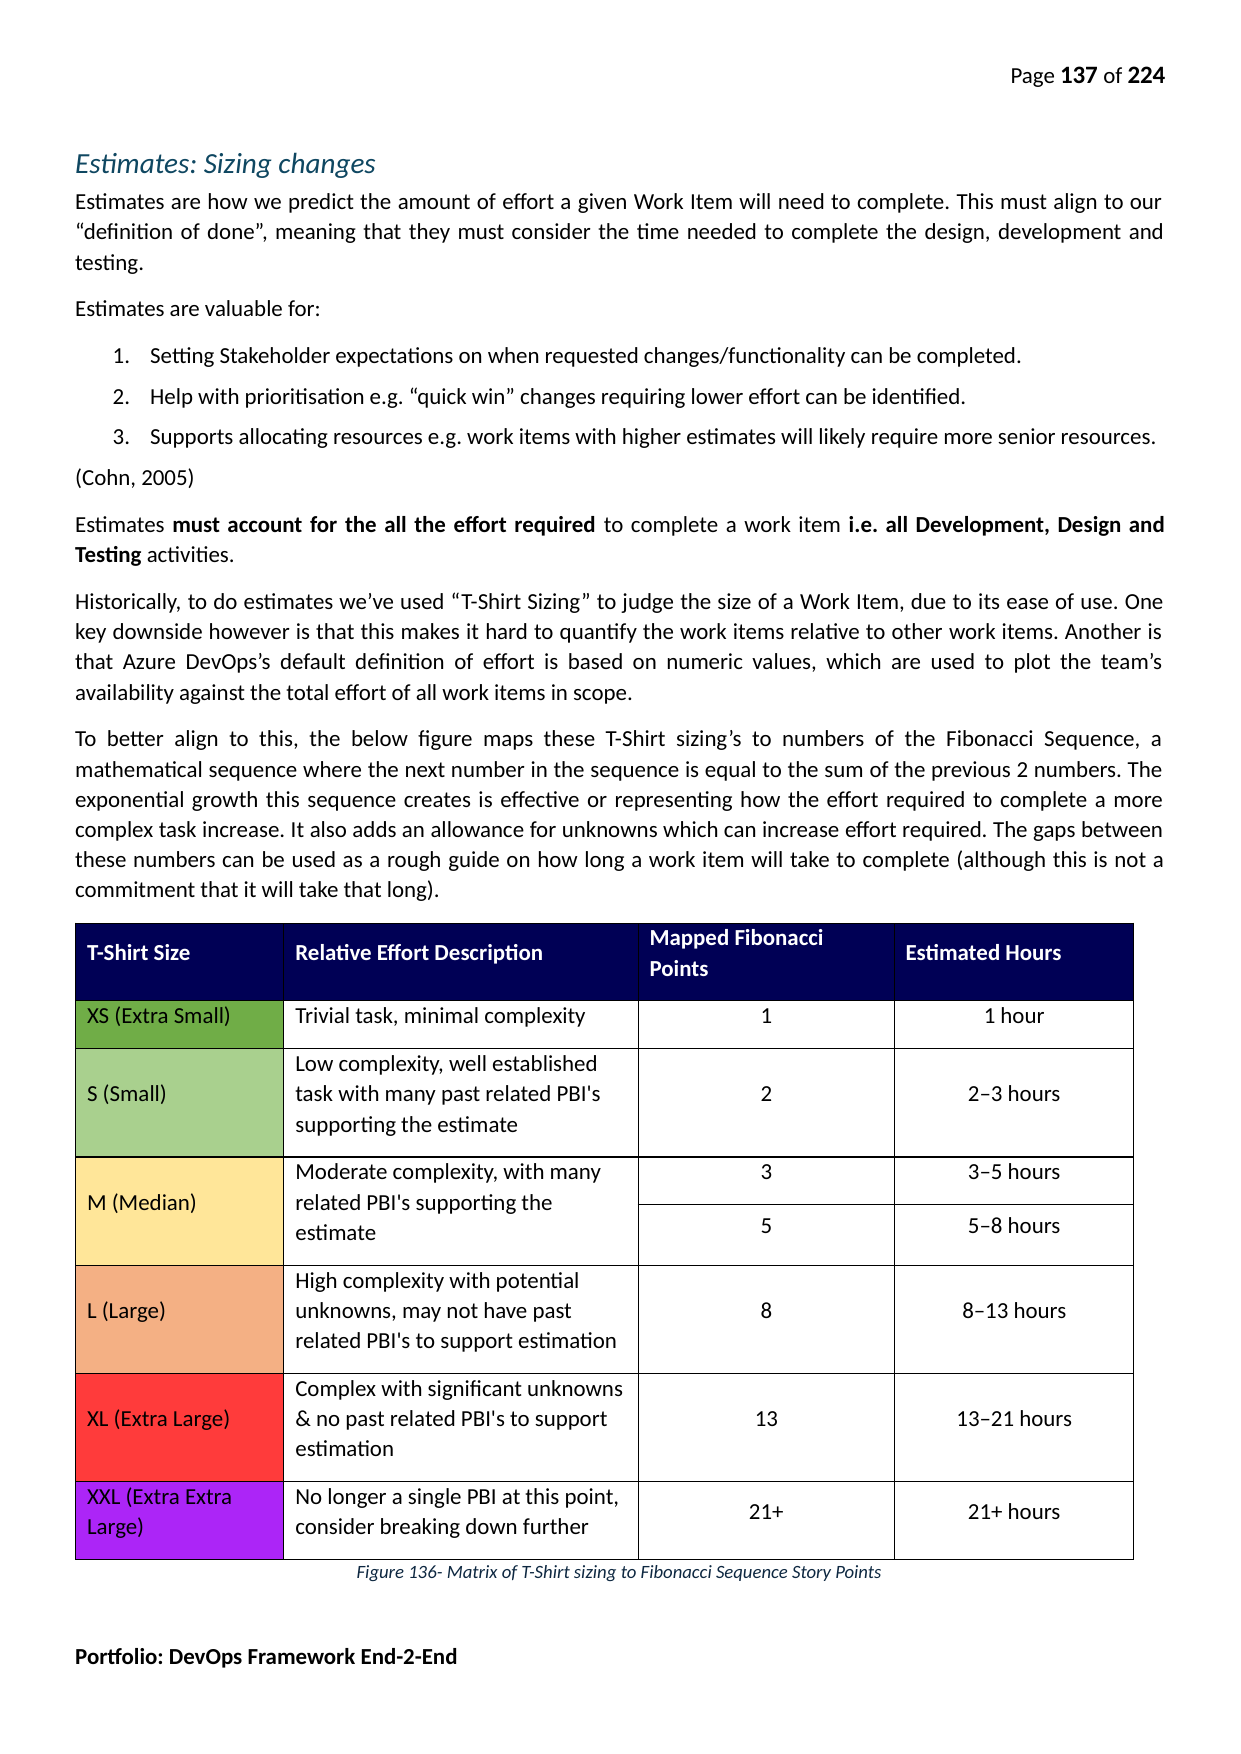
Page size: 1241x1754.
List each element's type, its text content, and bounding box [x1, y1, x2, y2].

list Help with prioritisation e.g. “quick win” changes requiring lower effort can be identified. [112, 382, 1165, 410]
table_cell 8 [639, 1266, 894, 1373]
table_cell Low complexity, well established task with many past related PBI's supporting the estimate [284, 1049, 638, 1156]
table_cell High complexity with potential unknowns, may not have past related PBI's to support estimation [284, 1266, 638, 1373]
subtitle Estimates: Sizing changes [75, 145, 1165, 180]
table_header Estimated Hours [895, 924, 1133, 1000]
table_header Relative Effort Description [284, 924, 638, 1000]
table_cell Complex with significant unknowns & no past related PBI's to support estimation [284, 1374, 638, 1481]
text Figure 136- Matrix of T-Shirt sizing to Fibonacci Sequence Story Points [75, 1560, 1165, 1583]
text To better align to this, the below figure maps these T-Shirt sizing’s to numbers of the Fibonacci Sequence, a mathematical sequence where the next number in the sequence is equal to the sum of the previous 2 numbers. The exponential growth this sequence creates is effective or representing how the effort required to complete a more complex task increase. It also adds an allowance for unknowns which can increase effort required. The gaps between these numbers can be used as a rough guide on how long a work item will take to complete (although this is not a commitment that it will take that long). [75, 724, 1165, 903]
table_cell Moderate complexity, with many related PBI's supporting the estimate [284, 1158, 638, 1265]
table_cell 2–3 hours [895, 1049, 1133, 1156]
table_cell 3 [639, 1158, 894, 1204]
text Historically, to do estimates we’ve used “T-Shirt Sizing” to judge the size of a Work Item, due to its ease of use. One key downside however is that this makes it hard to quantify the work items relative to other work items. Another is that Azure DevOps’s default definition of effort is based on numeric values, which are used to plot the team’s availability against the total effort of all work items in scope. [75, 587, 1165, 706]
table_cell 13–21 hours [895, 1374, 1133, 1481]
table_cell 2 [639, 1049, 894, 1156]
table_cell XXL (Extra Extra Large) [76, 1482, 283, 1559]
table_cell Trivial task, minimal complexity [284, 1001, 638, 1048]
table_cell 5 [639, 1205, 894, 1265]
table_cell 1 hour [895, 1001, 1133, 1048]
table_header T-Shirt Size [76, 924, 283, 1000]
list Setting Stakeholder expectations on when requested changes/functionality can be completed. [112, 341, 1165, 369]
table_cell No longer a single PBI at this point, consider breaking down further [284, 1482, 638, 1559]
table_cell L (Large) [76, 1266, 283, 1373]
table_cell 8–13 hours [895, 1266, 1133, 1373]
table_cell 21+ hours [895, 1482, 1133, 1559]
table_cell 5–8 hours [895, 1205, 1133, 1265]
list Supports allocating resources e.g. work items with higher estimates will likely require more senior resources. [112, 422, 1165, 451]
table_cell 3–5 hours [895, 1158, 1133, 1204]
table_cell S (Small) [76, 1049, 283, 1156]
table_cell M (Median) [76, 1158, 283, 1265]
text Estimates are how we predict the amount of effort a given Work Item will need to complete. This must align to our “definition of done”, meaning that they must consider the time needed to complete the design, development and testing. [75, 187, 1165, 276]
table_cell 21+ [639, 1482, 894, 1559]
table_cell 13 [639, 1374, 894, 1481]
text Estimates are valuable for: [75, 294, 1165, 323]
table_header Mapped Fibonacci Points [639, 924, 894, 1000]
text Estimates must account for the all the effort required to complete a work item i.e. all Development, Design and Testing activities. [75, 510, 1165, 568]
table_cell XS (Extra Small) [76, 1001, 283, 1048]
table_cell XL (Extra Large) [76, 1374, 283, 1481]
table_cell 1 [639, 1001, 894, 1048]
